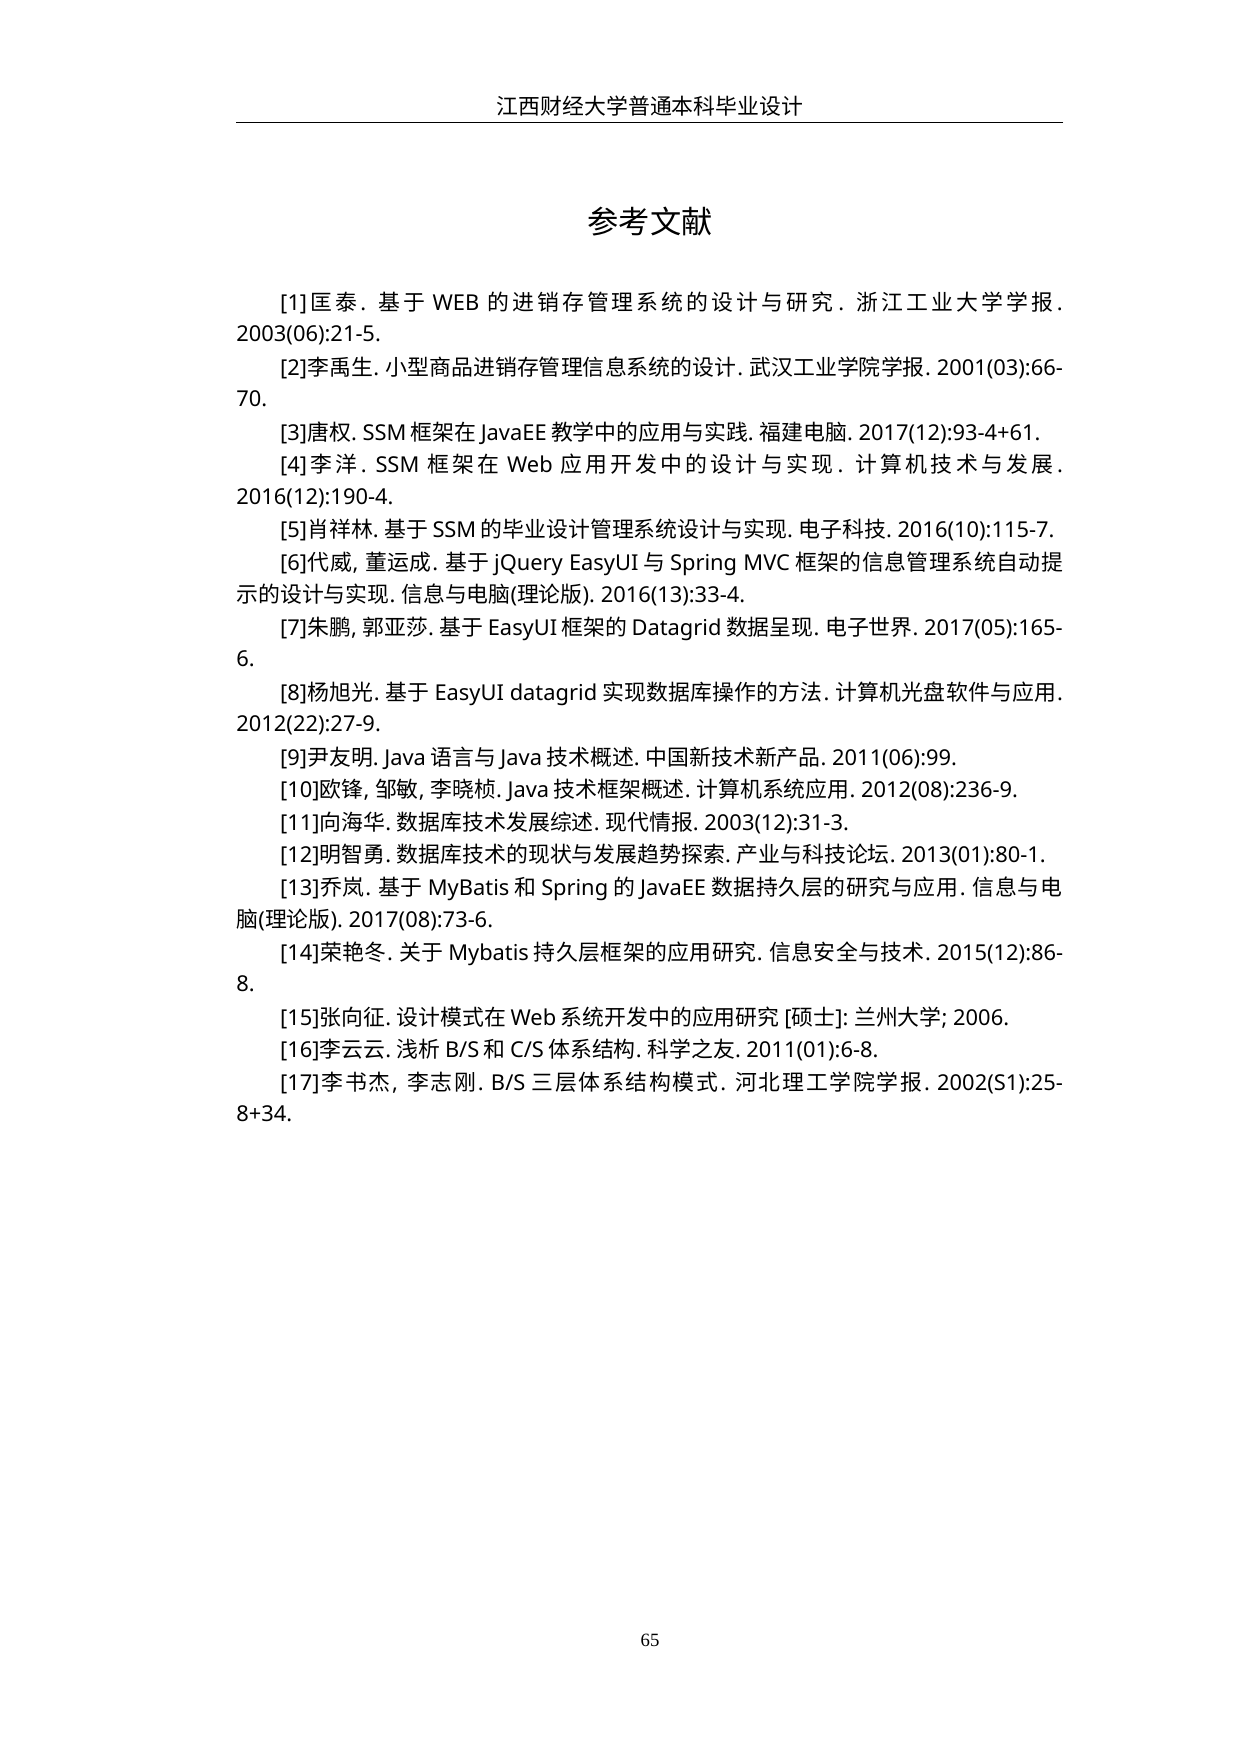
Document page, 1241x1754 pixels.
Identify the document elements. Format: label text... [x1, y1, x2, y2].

text [16]李云云. 浅析B/S和C/S体系结构. 科学之友. 2011(01):6-8. [236, 1032, 1063, 1064]
text [17]李书杰, 李志刚. B/S三层体系结构模式. 河北理工学院学报. 2002(S1):25-8+34. [236, 1064, 1063, 1129]
text [7]朱鹏, 郭亚莎. 基于EasyUI框架的Datagrid数据呈现. 电子世界. 2017(05):165-6. [236, 609, 1063, 674]
text [15]张向征. 设计模式在Web系统开发中的应用研究 [硕士]: 兰州大学; 2006. [236, 999, 1063, 1032]
text [10]欧锋, 邹敏, 李晓桢. Java技术框架概述. 计算机系统应用. 2012(08):236-9. [236, 772, 1063, 804]
text [4]李洋. SSM框架在Web应用开发中的设计与实现. 计算机技术与发展. 2016(12):190-4. [236, 447, 1063, 512]
text [3]唐权. SSM框架在JavaEE教学中的应用与实践. 福建电脑. 2017(12):93-4+61. [236, 414, 1063, 447]
text [12]明智勇. 数据库技术的现状与发展趋势探索. 产业与科技论坛. 2013(01):80-1. [236, 837, 1063, 869]
text [11]向海华. 数据库技术发展综述. 现代情报. 2003(12):31-3. [236, 804, 1063, 837]
text [13]乔岚. 基于MyBatis和Spring的JavaEE数据持久层的研究与应用. 信息与电脑(理论版). 2017(08):73-6. [236, 869, 1063, 934]
text [8]杨旭光. 基于EasyUI datagrid实现数据库操作的方法. 计算机光盘软件与应用. 2012(22):27-9. [236, 674, 1063, 739]
text [1]匡泰. 基于WEB的进销存管理系统的设计与研究. 浙江工业大学学报. 2003(06):21-5. [236, 284, 1063, 349]
text [6]代威, 董运成. 基于jQuery EasyUI与Spring MVC框架的信息管理系统自动提示的设计与实现. 信息与电脑(理论版). 2016(13):33-4. [236, 544, 1063, 609]
text [14]荣艳冬. 关于Mybatis持久层框架的应用研究. 信息安全与技术. 2015(12):86-8. [236, 934, 1063, 999]
text [9]尹友明. Java语言与Java技术概述. 中国新技术新产品. 2011(06):99. [236, 739, 1063, 772]
text [2]李禹生. 小型商品进销存管理信息系统的设计. 武汉工业学院学报. 2001(03):66-70. [236, 349, 1063, 414]
text 参考文献 [236, 187, 1063, 252]
text [5]肖祥林. 基于SSM的毕业设计管理系统设计与实现. 电子科技. 2016(10):115-7. [236, 512, 1063, 544]
